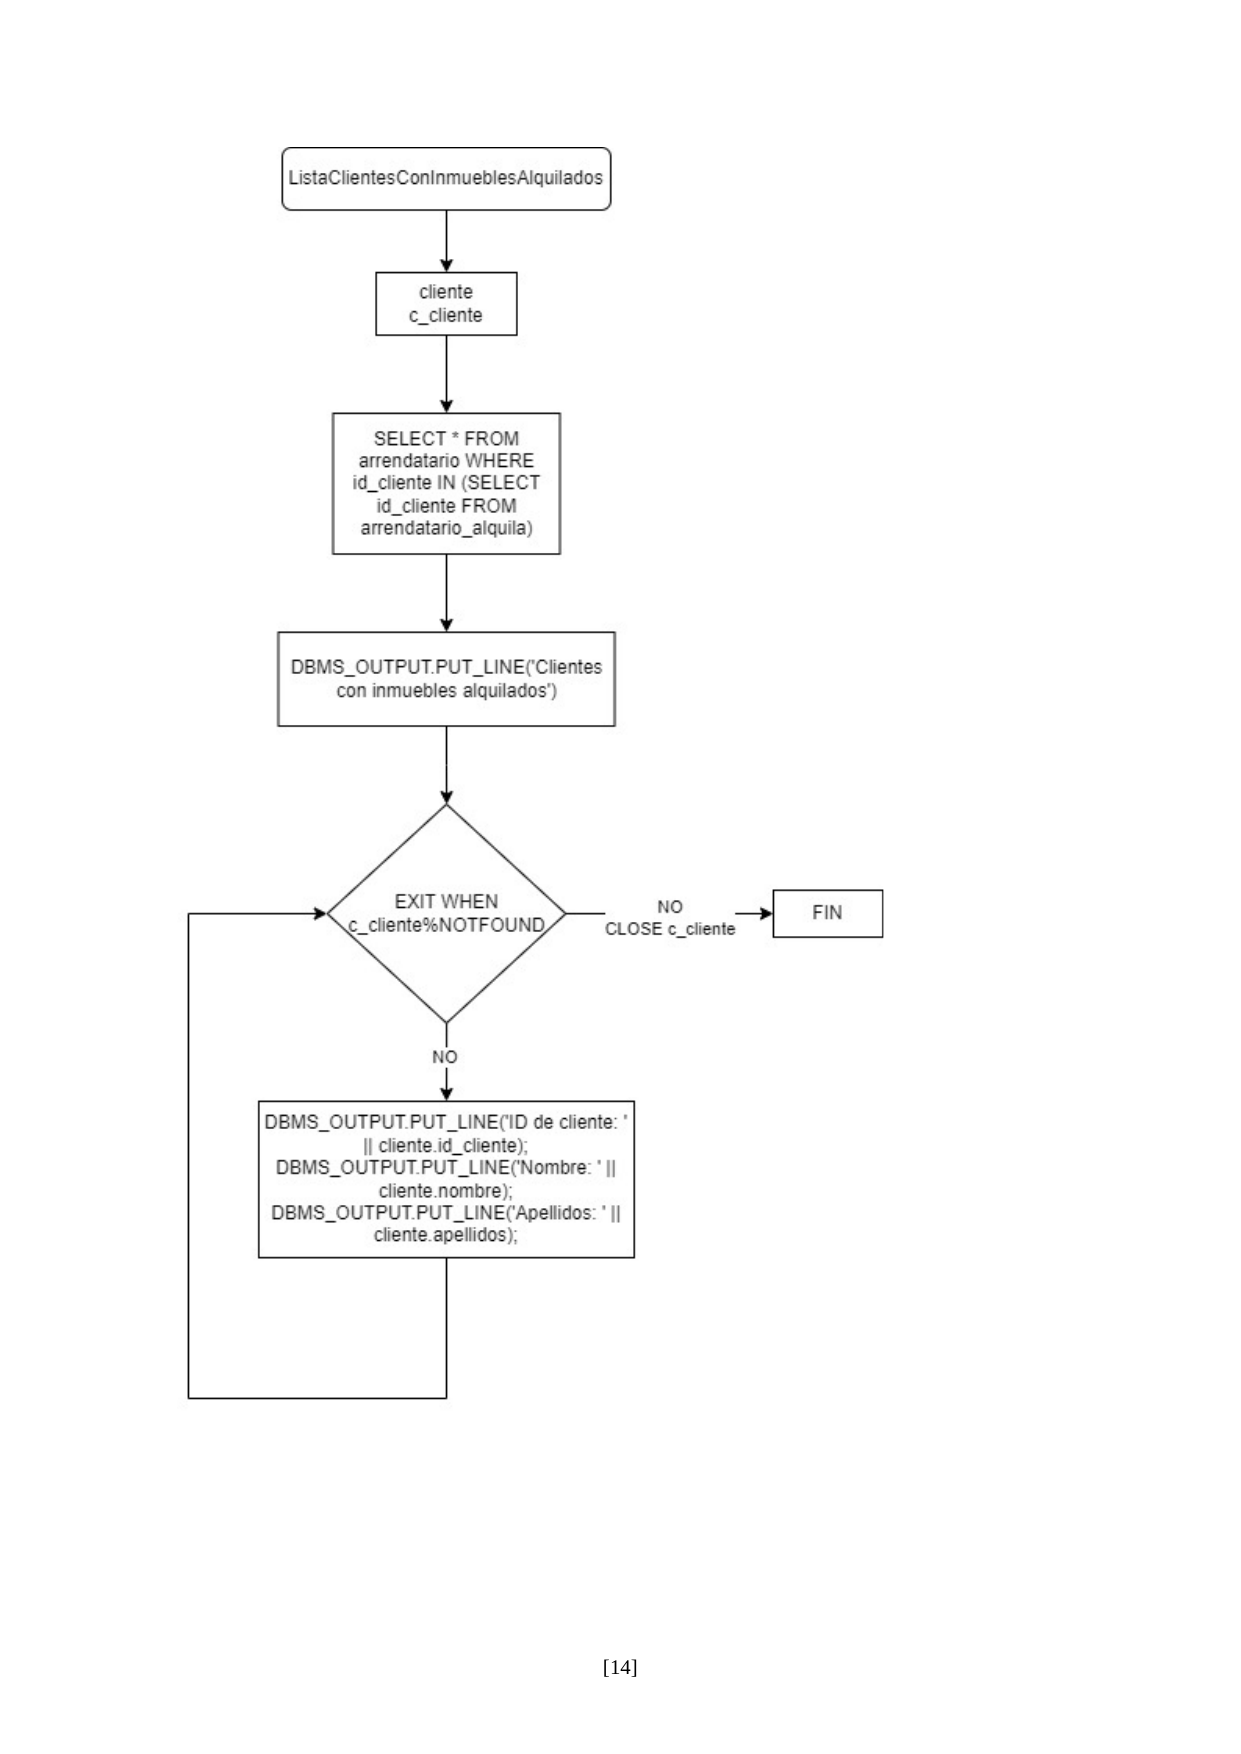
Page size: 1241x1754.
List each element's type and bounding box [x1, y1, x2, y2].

picture [177, 147, 884, 1412]
